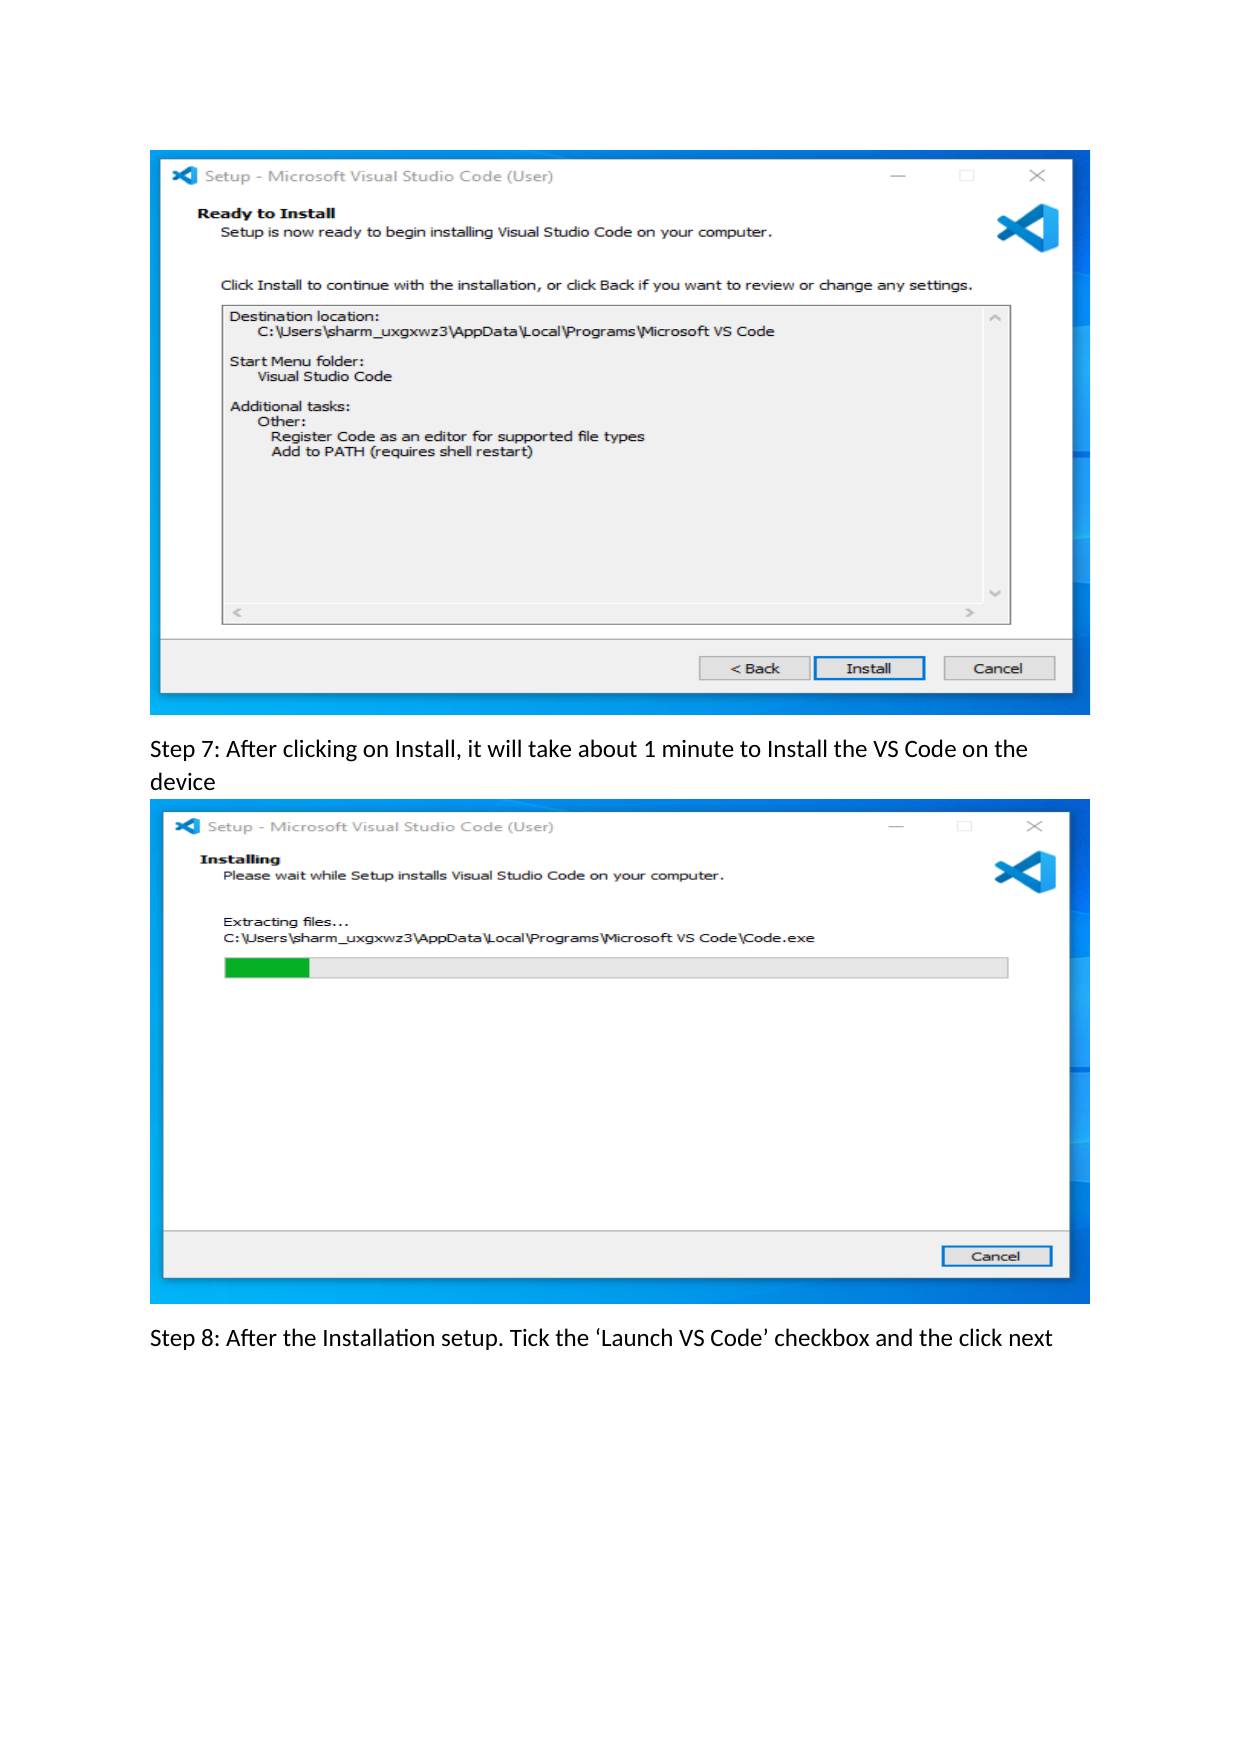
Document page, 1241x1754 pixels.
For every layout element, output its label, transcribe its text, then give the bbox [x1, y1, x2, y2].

picture [163, 799, 1090, 1304]
text Step 7: After clicking on Install, it will take about 1 minute to Install the VS Code on the device [150, 733, 1090, 799]
text Step 8: After the Installation setup. Tick the ‘Launch VS Code’ checkbox and the click next [150, 1322, 1090, 1353]
picture [160, 150, 1091, 715]
